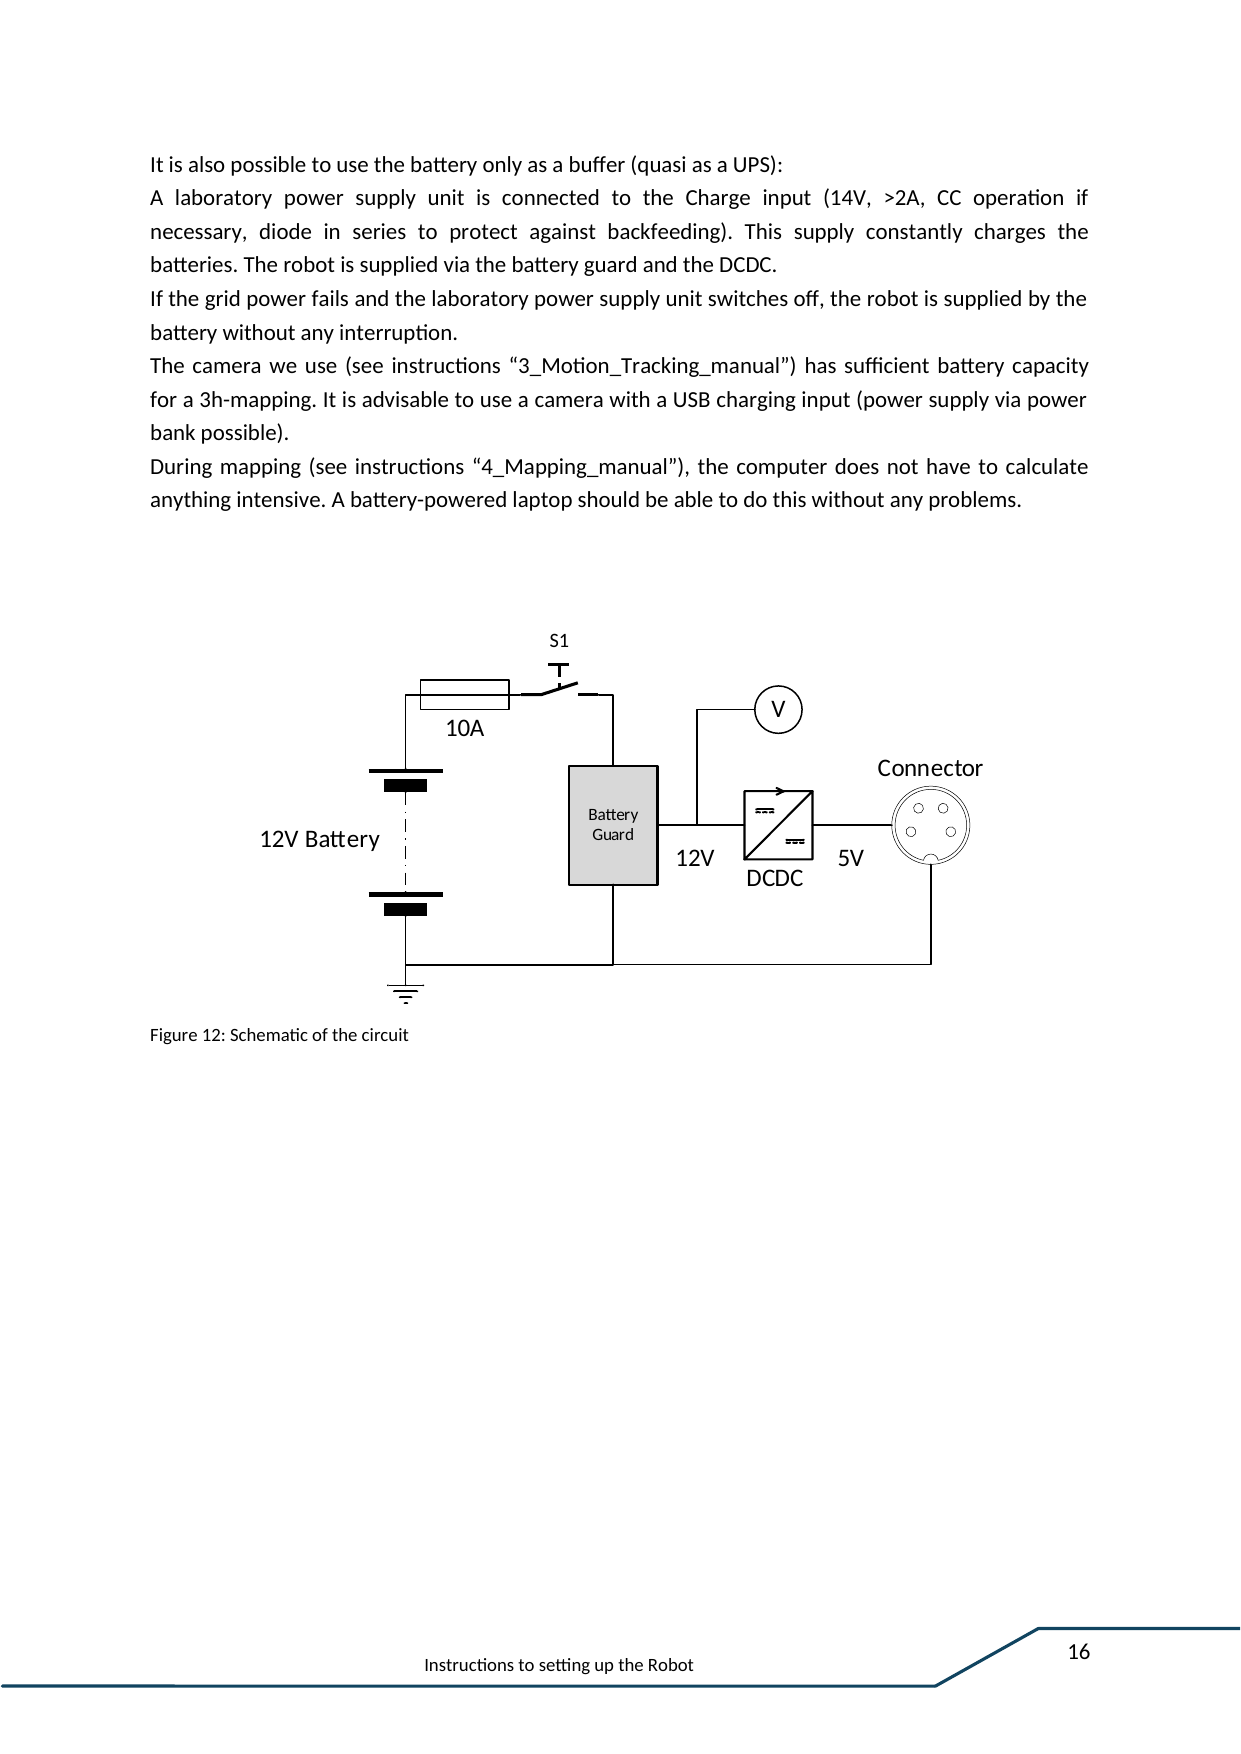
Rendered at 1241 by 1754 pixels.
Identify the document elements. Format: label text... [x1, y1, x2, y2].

text It is also possible to use the battery only as a buffer (quasi as a UPS): [150, 150, 1090, 178]
text A laboratory power supply unit is connected to the Charge input (14V, >2A, CC operation if necessary, diode in series to protect against backfeeding). This supply constantly charges the batteries. The robot is supplied via the battery guard and the DCDC. [150, 183, 1090, 279]
text The camera we use (see instructions “3_Motion_Tracking_manual”) has sufficient battery capacity for a 3h-mapping. It is advisable to use a camera with a USB charging input (power supply via power bank possible). [150, 351, 1090, 446]
text Figure 12: Schematic of the circuit [150, 1023, 1090, 1046]
text During mapping (see instructions “4_Mapping_manual”), the computer does not have to calculate anything intensive. A battery-powered laptop should be able to do this without any problems. [150, 452, 1090, 513]
text If the grid power fails and the laboratory power supply unit switches off, the robot is supplied by the battery without any interruption. [150, 284, 1090, 346]
